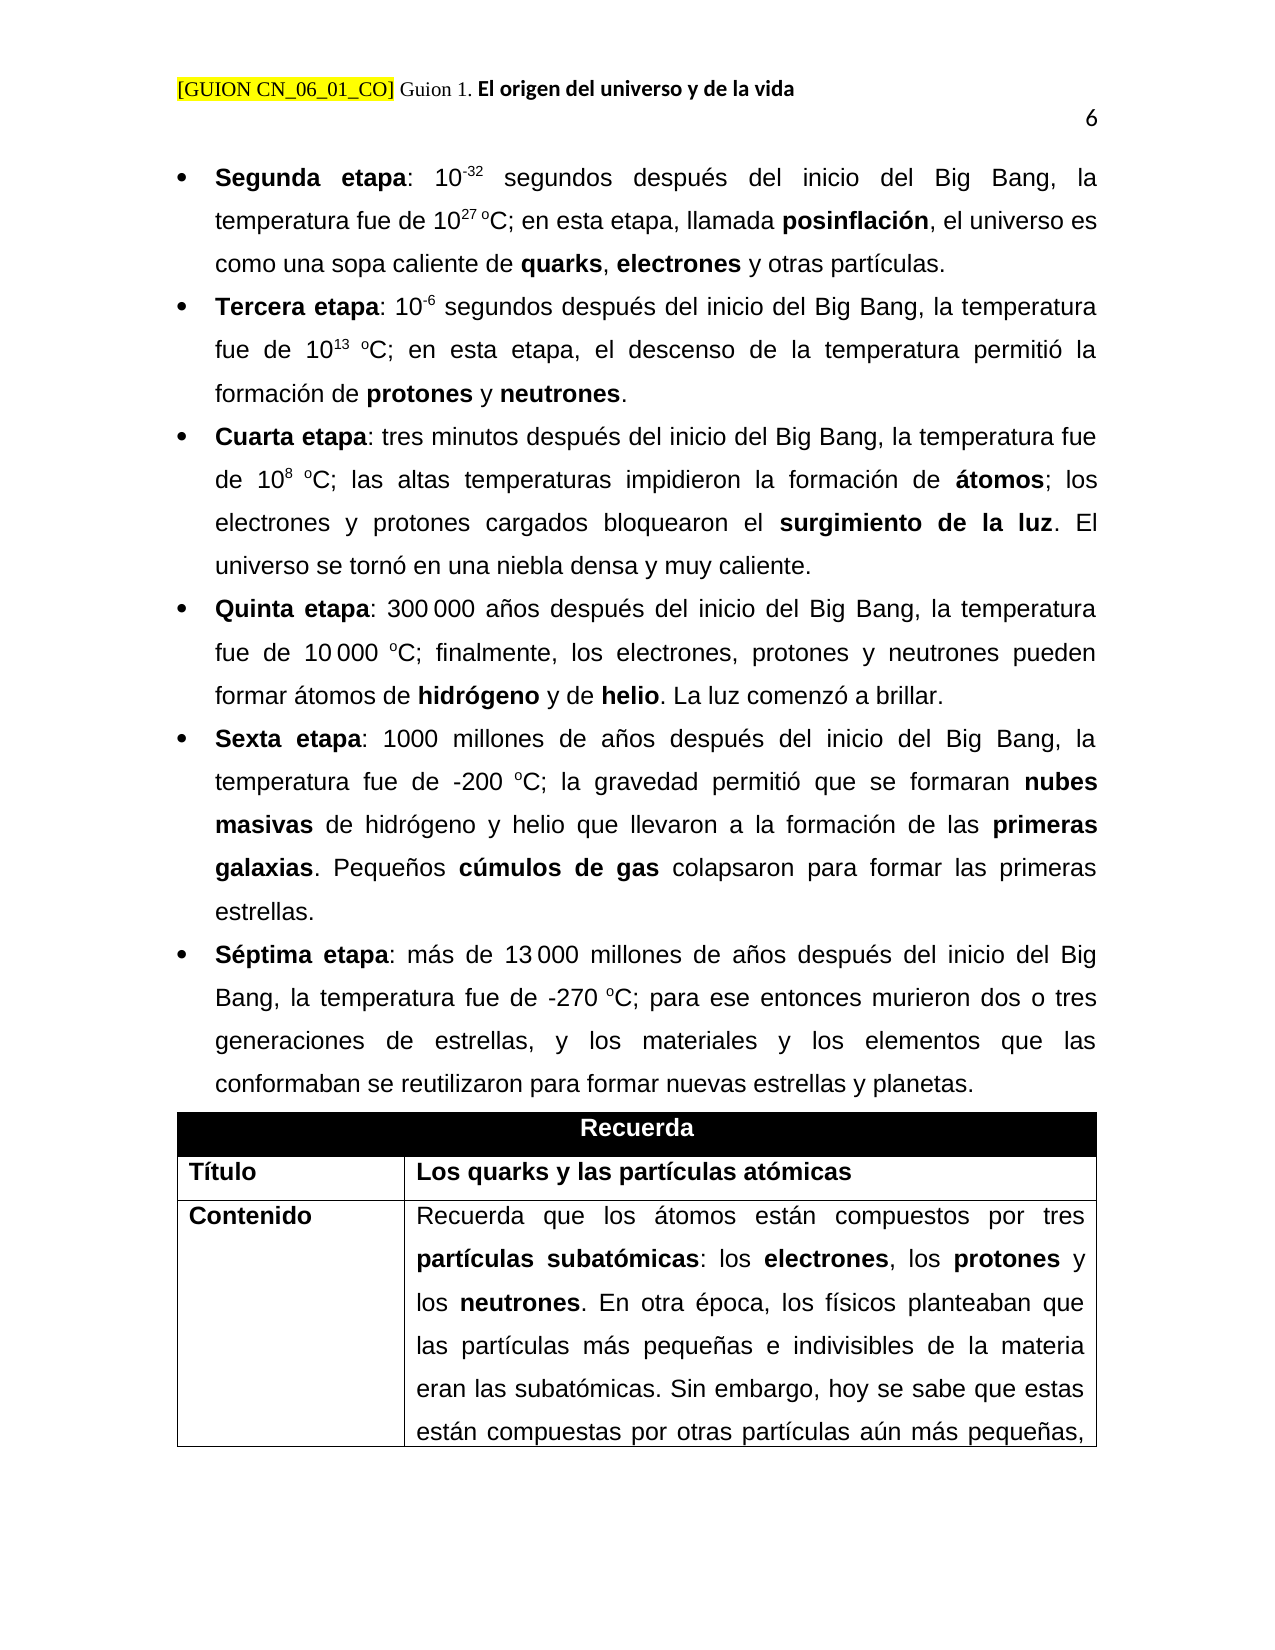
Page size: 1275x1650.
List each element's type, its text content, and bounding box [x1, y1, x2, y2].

table_cell Contenido [178, 1201, 404, 1446]
list Séptima etapa: más de 13 000 millones de años después del inicio del Big Bang, la temperatura fue de -270 oC; para ese entonces murieron dos o tres generaciones de estrellas, y los materiales y los elementos que las conformaban se reutilizaron para formar nuevas estrellas y planetas. [177, 939, 1098, 1098]
list Sexta etapa: 1000 millones de años después del inicio del Big Bang, la temperatura fue de -200 oC; la gravedad permitió que se formaran nubes masivas de hidrógeno y helio que llevaron a la formación de las primeras galaxias. Pequeños cúmulos de gas colapsaron para formar las primeras estrellas. [177, 724, 1098, 925]
list Tercera etapa: 10-6 segundos después del inicio del Big Bang, la temperatura fue de 1013 oC; en esta etapa, el descenso de la temperatura permitió la formación de protones y neutrones. [177, 292, 1098, 407]
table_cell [405, 1201, 1096, 1446]
list Quinta etapa: 300 000 años después del inicio del Big Bang, la temperatura fue de 10 000 oC; finalmente, los electrones, protones y neutrones pueden formar átomos de hidrógeno y de helio. La luz comenzó a brillar. [177, 594, 1098, 709]
list Cuarta etapa: tres minutos después del inicio del Big Bang, la temperatura fue de 108 oC; las altas temperaturas impidieron la formación de átomos; los electrones y protones cargados bloquearon el surgimiento de la luz. El universo se tornó en una niebla densa y muy caliente. [177, 422, 1098, 580]
table_cell Título [178, 1157, 404, 1200]
table_cell Los quarks y las partículas atómicas [405, 1157, 1096, 1200]
list Segunda etapa: 10-32 segundos después del inicio del Big Bang, la temperatura fue de 1027 oC; en esta etapa, llamada posinflación, el universo es como una sopa caliente de quarks, electrones y otras partículas. [177, 163, 1098, 278]
table_header Recuerda [178, 1113, 1096, 1156]
